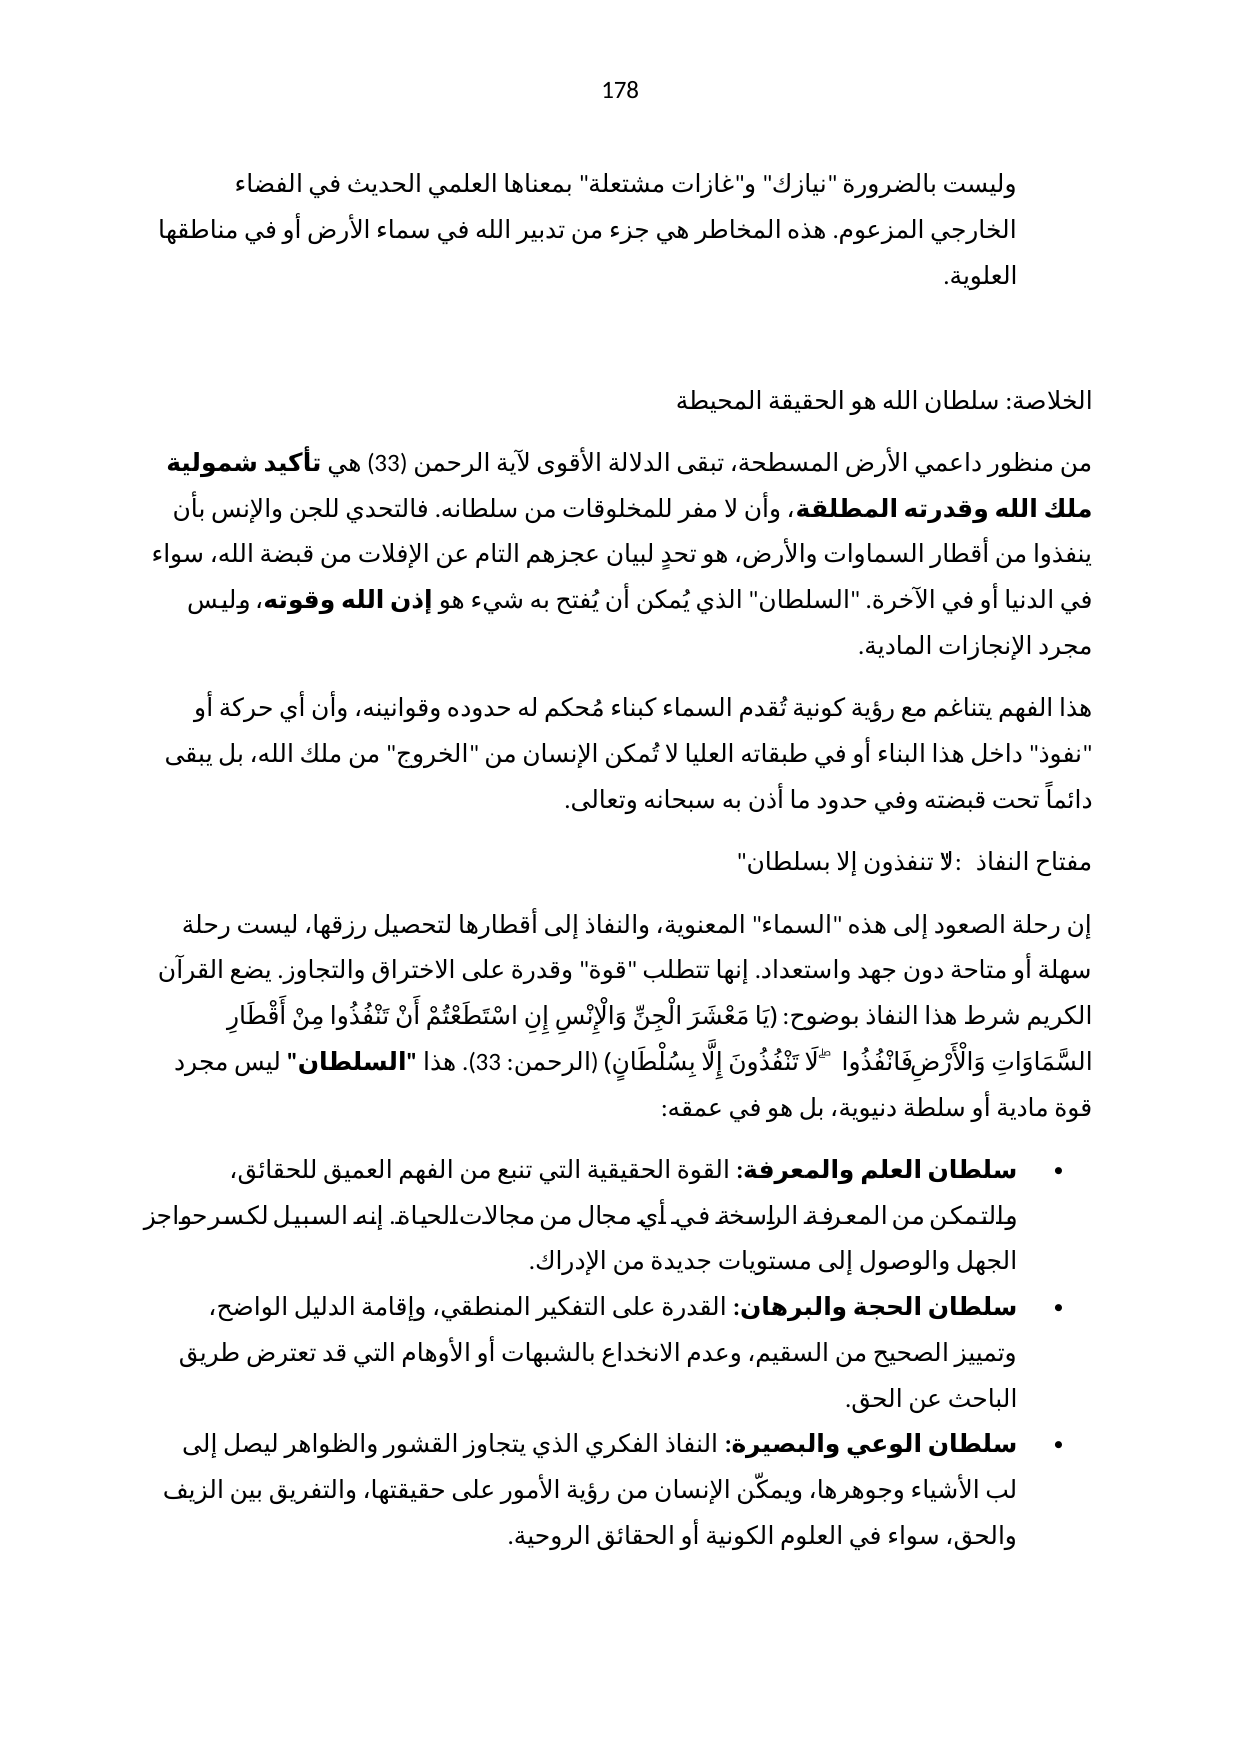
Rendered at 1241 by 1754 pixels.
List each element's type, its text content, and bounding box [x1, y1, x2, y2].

list سلطان الوعي والبصيرة: النفاذ الفكري الذي يتجاوز القشور والظواهر ليصل إلى لب الأشياء وجوهرها، ويمكّن الإنسان من رؤية الأمور على حقيقتها، والتفريق بين الزيف والحق، سواء في العلوم الكونية أو الحقائق الروحية. [148, 1428, 1055, 1550]
list سلطان العلم والمعرفة: القوة الحقيقية التي تنبع من الفهم العميق للحقائق، والتمكن من المعرفة الراسخة في أي مجال من مجالات الحياة. إنه السبيل لكسر حواجز الجهل والوصول إلى مستويات جديدة من الإدراك. [148, 1154, 1055, 1276]
text الخلاصة: سلطان الله هو الحقيقة المحيطة [148, 385, 1092, 415]
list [148, 168, 1055, 291]
text مفتاح النفاذ: "لا تنفذون إلا بسلطان" [148, 846, 1092, 877]
text هذا الفهم يتناغم مع رؤية كونية تُقدم السماء كبناء مُحكم له حدوده وقوانينه، وأن أي حركة أو "نفوذ" داخل هذا البناء أو في طبقاته العليا لا تُمكن الإنسان من "الخروج" من ملك الله، بل يبقى دائماً تحت قبضته وفي حدود ما أذن به سبحانه وتعالى. [148, 692, 1092, 814]
text من منظور داعمي الأرض المسطحة، تبقى الدلالة الأقوى لآية الرحمن (33) هي تأكيد شمولية ملك الله وقدرته المطلقة، وأن لا مفر للمخلوقات من سلطانه. فالتحدي للجن والإنس بأن ينفذوا من أقطار السماوات والأرض، هو تحدٍ لبيان عجزهم التام عن الإفلات من قبضة الله، سواء في الدنيا أو في الآخرة. "السلطان" الذي يُمكن أن يُفتح به شيء هو إذن الله وقوته، وليس مجرد الإنجازات المادية. [148, 447, 1092, 661]
text إن رحلة الصعود إلى هذه "السماء" المعنوية، والنفاذ إلى أقطارها لتحصيل رزقها، ليست رحلة سهلة أو متاحة دون جهد واستعداد. إنها تتطلب "قوة" وقدرة على الاختراق والتجاوز. يضع القرآن الكريم شرط هذا النفاذ بوضوح: ﴿يَا مَعْشَرَ الْجِنِّ وَالْإِنْسِ إِنِ اسْتَطَعْتُمْ أَنْ تَنْفُذُوا مِنْ أَقْطَارِ السَّمَاوَاتِ وَالْأَرْضِ فَانْفُذُوا ۖ لَا تَنْفُذُونَ إِلَّا بِسُلْطَانٍ﴾ (الرحمن: 33). هذا "السلطان" ليس مجرد قوة مادية أو سلطة دنيوية، بل هو في عمقه: [148, 909, 1092, 1122]
list سلطان الحجة والبرهان: القدرة على التفكير المنطقي، وإقامة الدليل الواضح، وتمييز الصحيح من السقيم، وعدم الانخداع بالشبهات أو الأوهام التي قد تعترض طريق الباحث عن الحق. [148, 1291, 1055, 1413]
